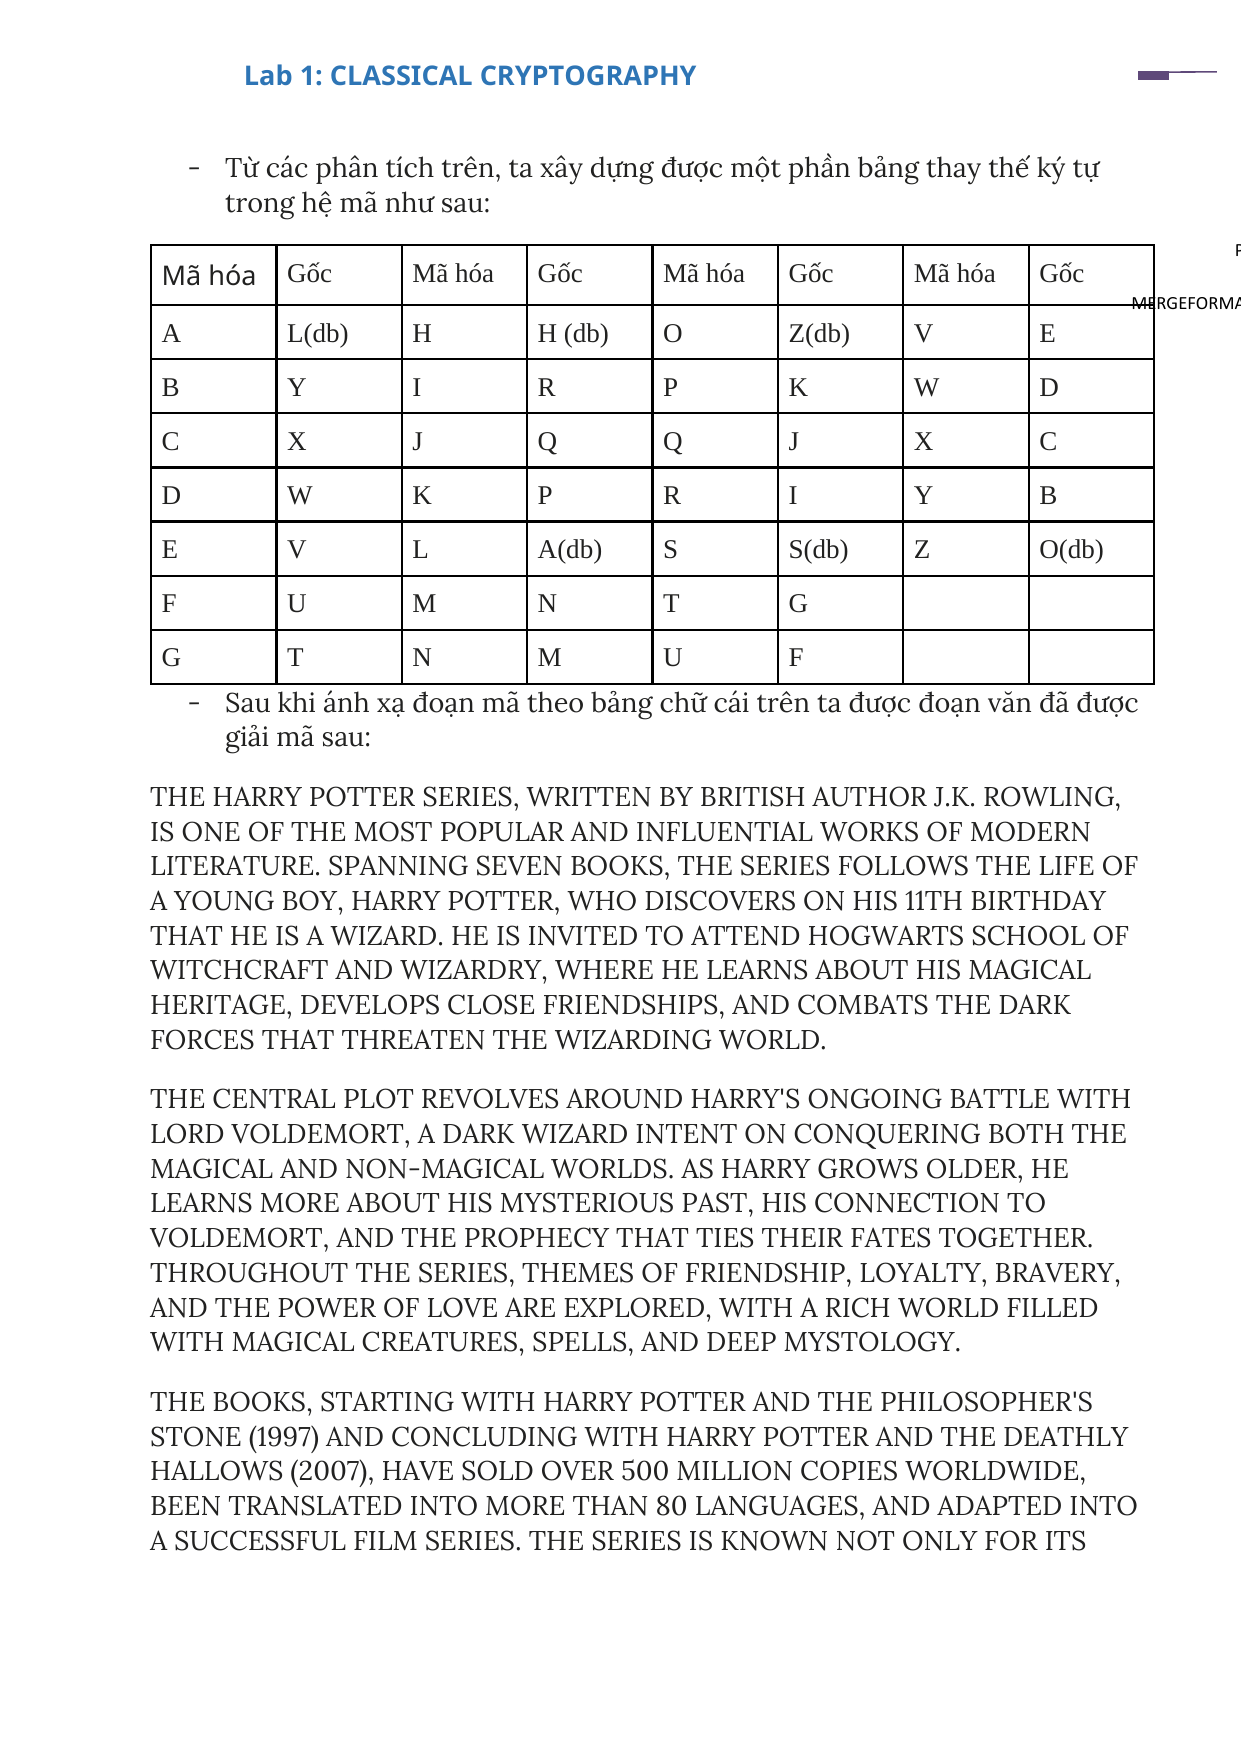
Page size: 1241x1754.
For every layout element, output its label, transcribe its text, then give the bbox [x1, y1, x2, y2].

list Từ các phân tích trên, ta xây dựng được một phần bảng thay thế ký tự trong hệ mã như sau: [187, 150, 1153, 219]
text THE CENTRAL PLOT REVOLVES AROUND HARRY'S ONGOING BATTLE WITH LORD VOLDEMORT, A DARK WIZARD INTENT ON CONQUERING BOTH THE MAGICAL AND NON-MAGICAL WORLDS. AS HARRY GROWS OLDER, HE LEARNS MORE ABOUT HIS MYSTERIOUS PAST, HIS CONNECTION TO VOLDEMORT, AND THE PROPHECY THAT TIES THEIR FATES TOGETHER. THROUGHOUT THE SERIES, THEMES OF FRIENDSHIP, LOYALTY, BRAVERY, AND THE POWER OF LOVE ARE EXPLORED, WITH A RICH WORLD FILLED WITH MAGICAL CREATURES, SPELLS, AND DEEP MYSTOLOGY. [150, 1082, 1153, 1359]
text THE HARRY POTTER SERIES, WRITTEN BY BRITISH AUTHOR J.K. ROWLING, IS ONE OF THE MOST POPULAR AND INFLUENTIAL WORKS OF MODERN LITERATURE. SPANNING SEVEN BOOKS, THE SERIES FOLLOWS THE LIFE OF A YOUNG BOY, HARRY POTTER, WHO DISCOVERS ON HIS 11TH BIRTHDAY THAT HE IS A WIZARD. HE IS INVITED TO ATTEND HOGWARTS SCHOOL OF WITCHCRAFT AND WIZARDRY, WHERE HE LEARNS ABOUT HIS MAGICAL HERITAGE, DEVELOPS CLOSE FRIENDSHIPS, AND COMBATS THE DARK FORCES THAT THREATEN THE WIZARDING WORLD. [150, 779, 1153, 1057]
list Sau khi ánh xạ đoạn mã theo bảng chữ cái trên ta được đoạn văn đã được giải mã sau: [187, 685, 1153, 754]
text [150, 1384, 1153, 1557]
